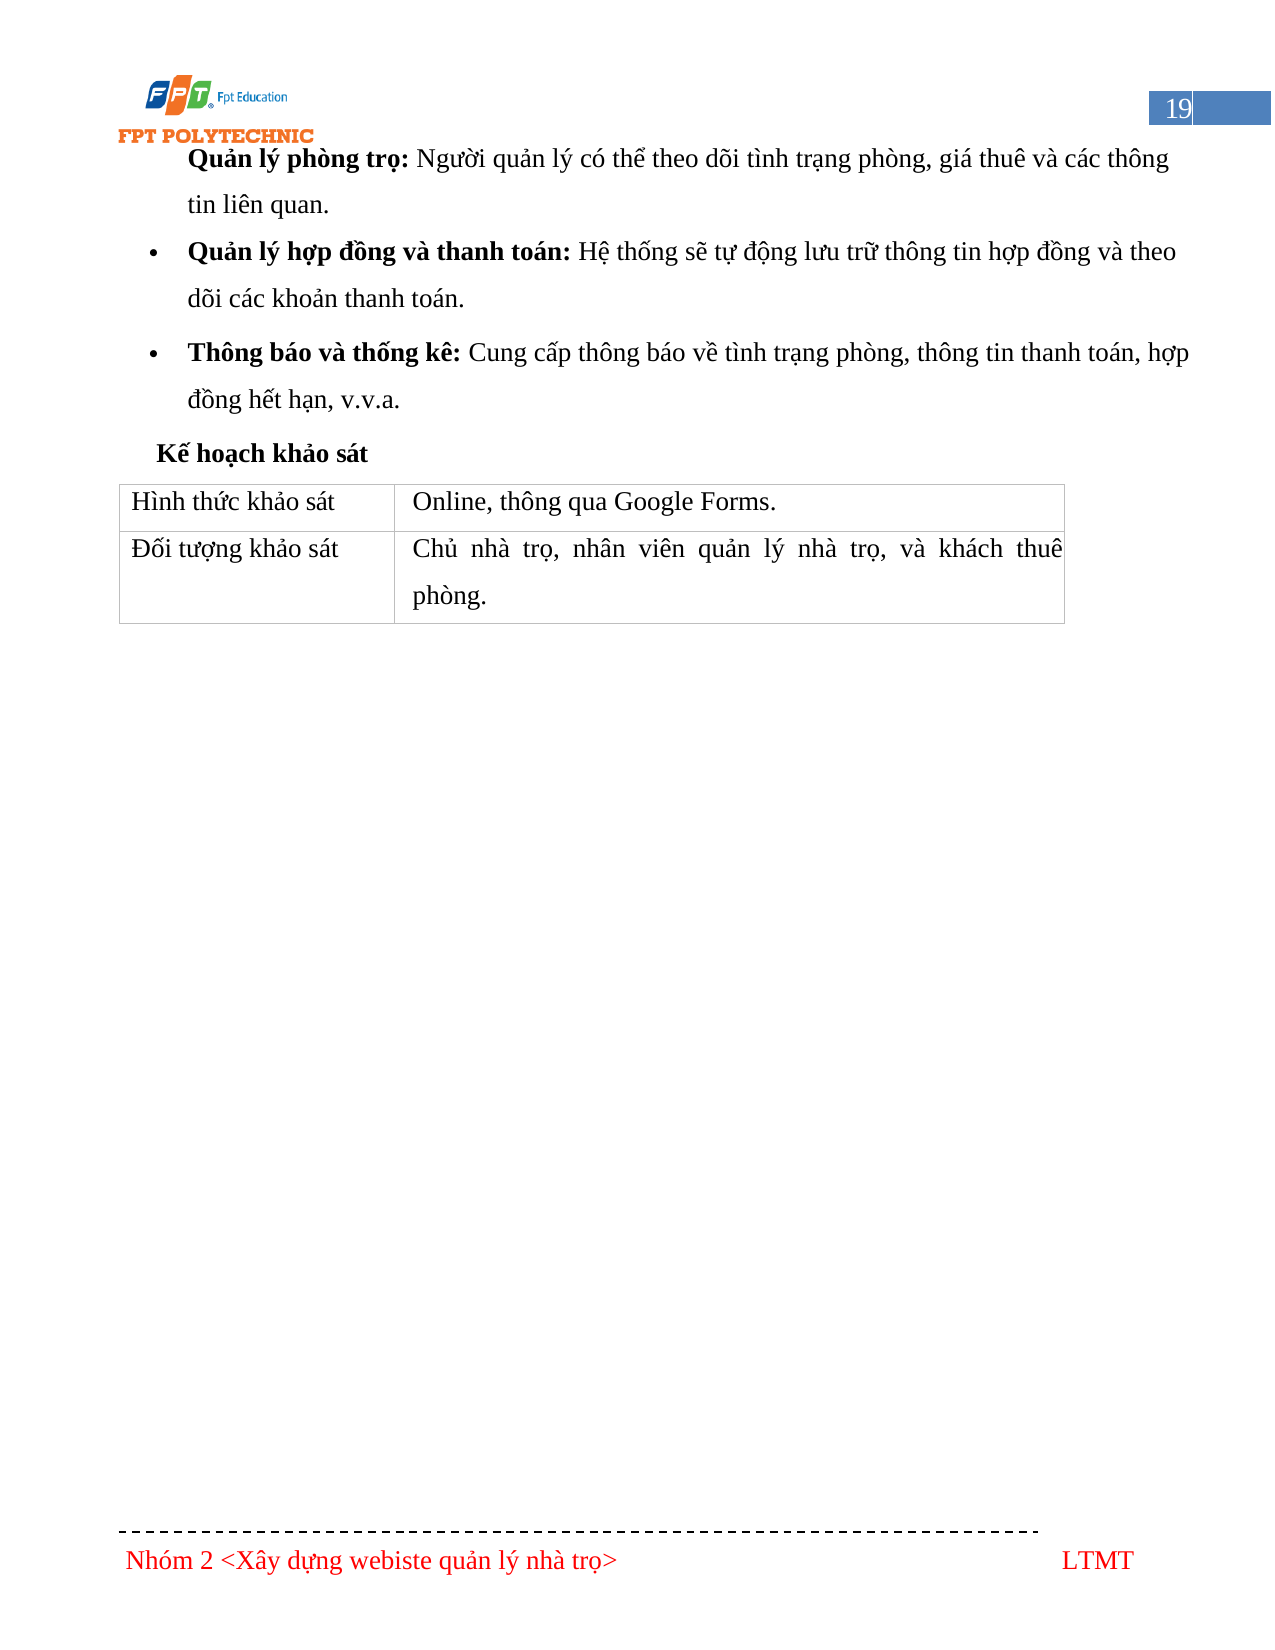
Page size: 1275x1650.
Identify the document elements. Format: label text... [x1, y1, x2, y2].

table_header Online, thông qua Google Forms. [395, 485, 1064, 531]
table_header Hình thức khảo sát [120, 485, 394, 531]
picture [118, 75, 314, 143]
table_cell Chủ nhà trọ, nhân viên quản lý nhà trọ, và khách thuê phòng. [395, 532, 1064, 623]
subtitle Thông báo và thống kê: Cung cấp thông báo về tình trạng phòng, thông tin thanh toán, hợp đồng hết hạn, v.v.a. [150, 336, 1200, 414]
subtitle Kế hoạch khảo sát [156, 437, 1200, 469]
list Quản lý hợp đồng và thanh toán: Hệ thống sẽ tự động lưu trữ thông tin hợp đồng và theo dõi các khoản thanh toán. [150, 235, 1200, 313]
table_cell Đối tượng khảo sát [120, 532, 394, 623]
